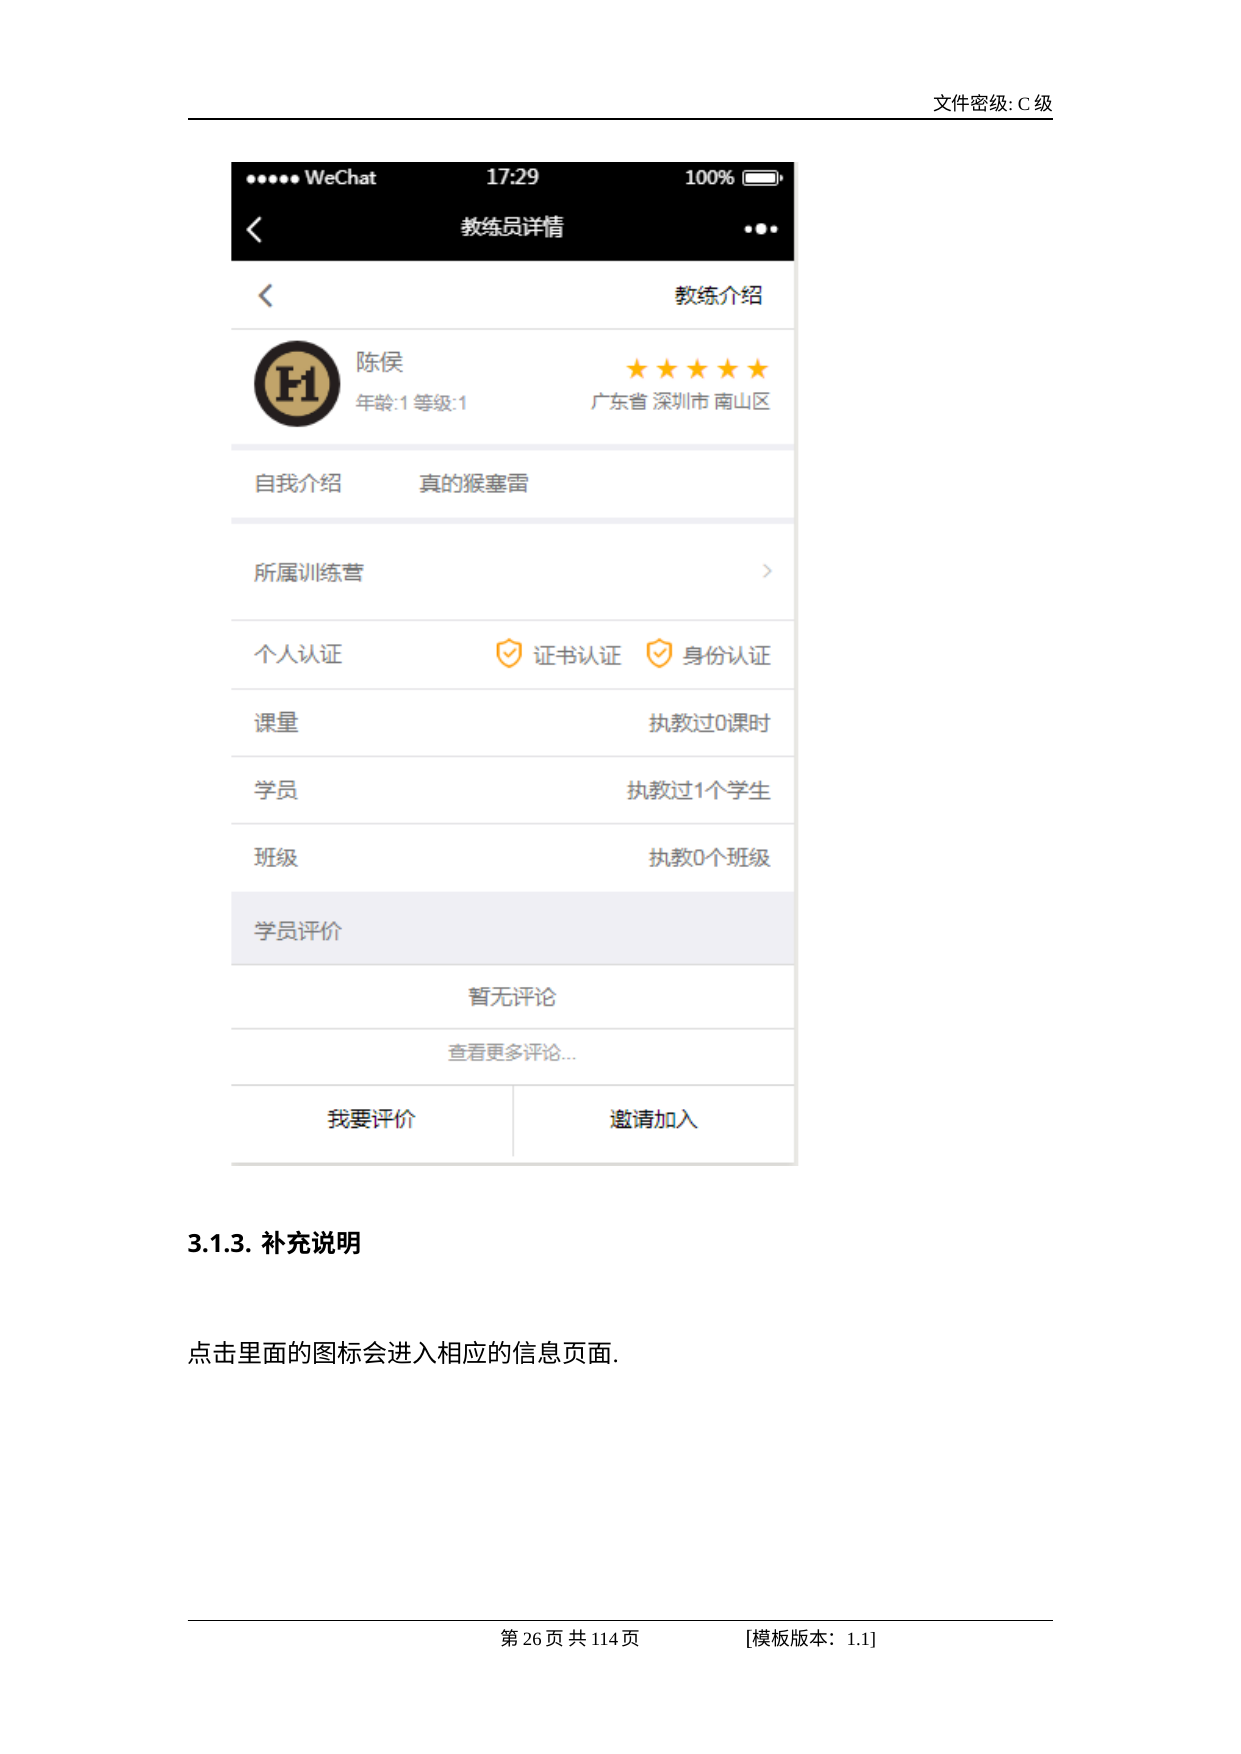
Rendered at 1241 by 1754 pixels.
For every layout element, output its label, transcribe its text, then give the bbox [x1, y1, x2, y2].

picture [231, 162, 799, 1166]
subtitle 补充说明 [187, 1209, 1053, 1274]
text 点击里面的图标会进入相应的信息页面. [187, 1319, 1053, 1384]
